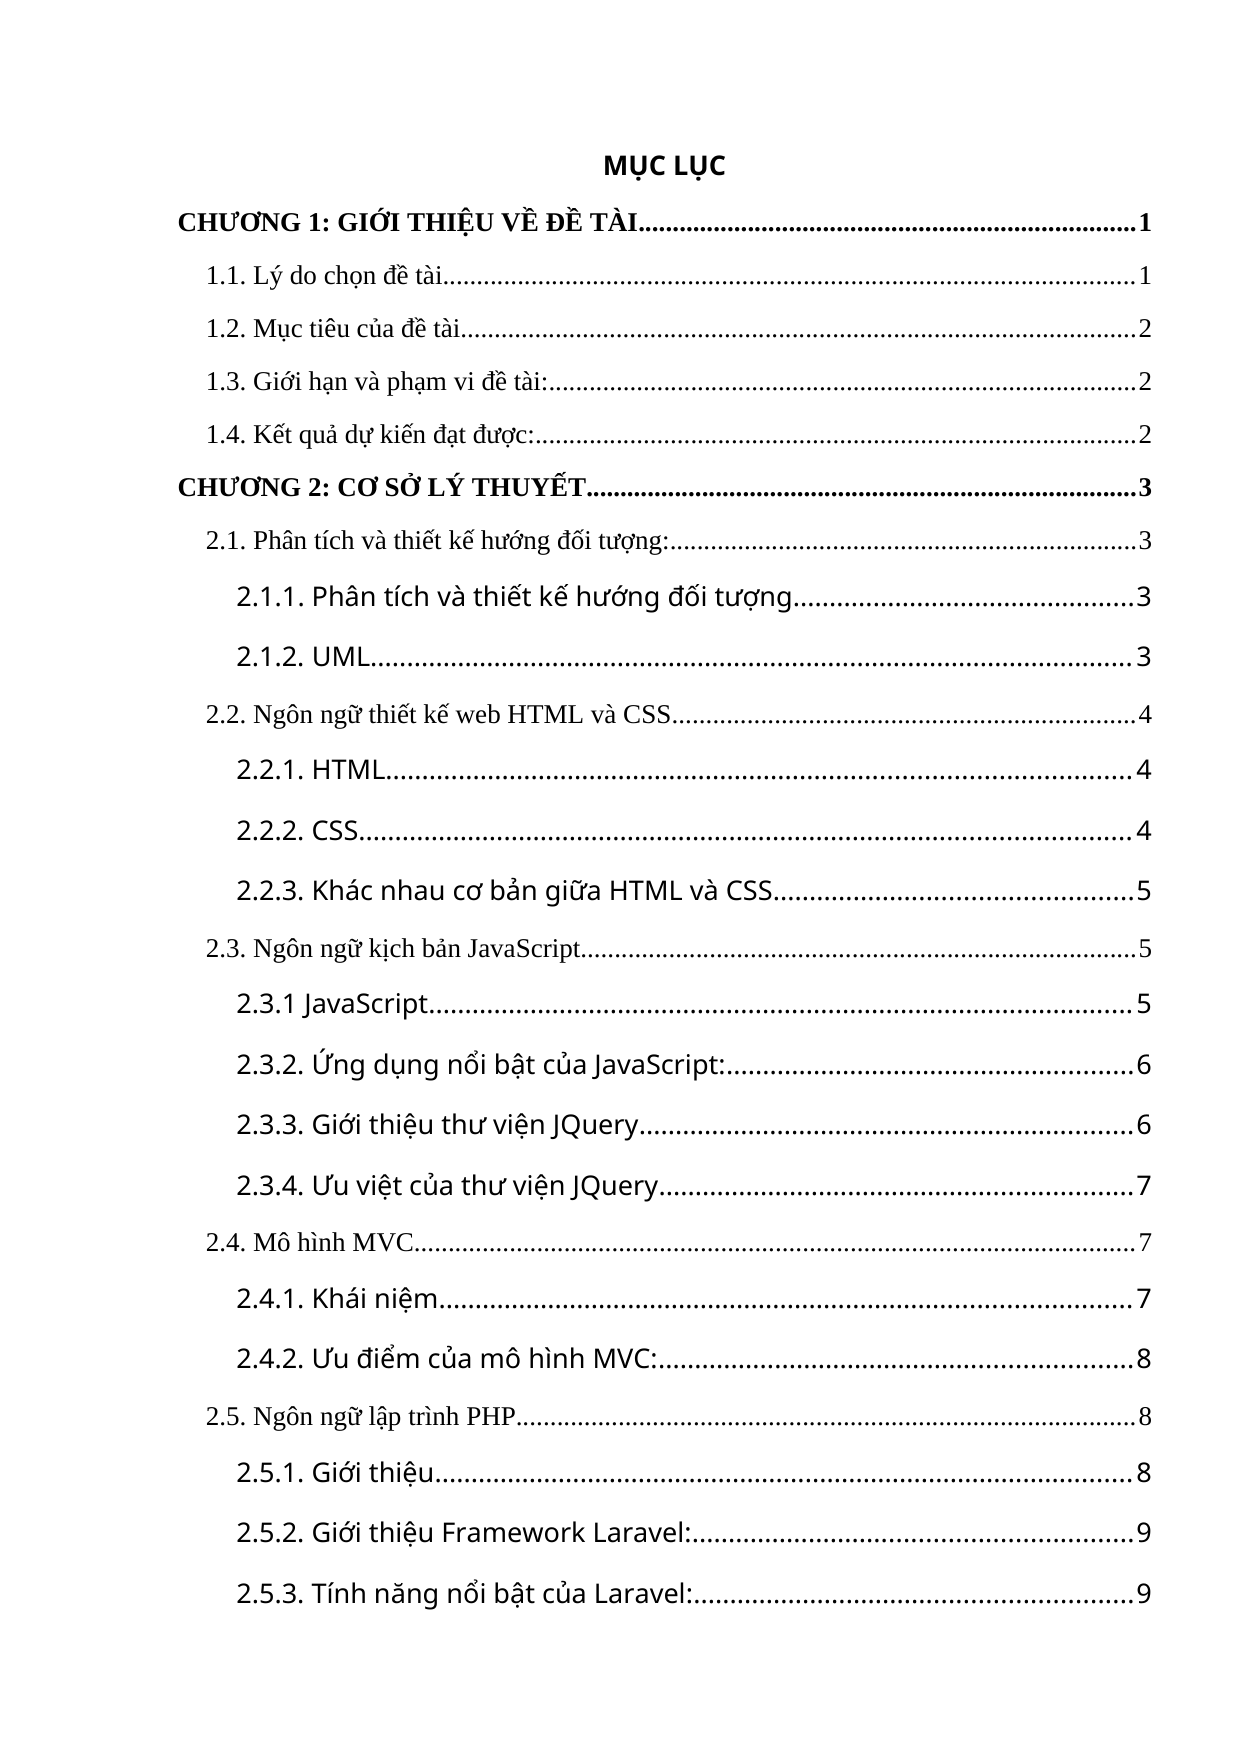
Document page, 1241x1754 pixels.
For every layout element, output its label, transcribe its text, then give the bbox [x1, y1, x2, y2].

text 2.2.2. CSS 4 [236, 811, 1152, 848]
text 2.4. Mô hình MVC 7 [206, 1227, 1152, 1258]
text 1.1. Lý do chọn đề tài 1 [206, 259, 1152, 291]
text CHƯƠNG 2: CƠ SỞ LÝ THUYẾT 3 [177, 471, 1152, 502]
text 2.1.1. Phân tích và thiết kế hướng đối tượng 3 [236, 577, 1152, 614]
text 2.2.3. Khác nhau cơ bản giữa HTML và CSS 5 [236, 872, 1152, 908]
text 2.3.1 JavaScript 5 [236, 985, 1152, 1022]
text CHƯƠNG 1: GIỚI THIỆU VỀ ĐỀ TÀI 1 [177, 207, 1152, 238]
text 2.4.1. Khái niệm 7 [236, 1279, 1152, 1316]
text 1.2. Mục tiêu của đề tài 2 [206, 312, 1152, 343]
text 2.1.2. UML 3 [236, 637, 1152, 674]
text 2.5.2. Giới thiệu Framework Laravel: 9 [236, 1514, 1152, 1551]
text 2.3. Ngôn ngữ kịch bản JavaScript 5 [206, 932, 1152, 963]
text 2.3.3. Giới thiệu thư viện JQuery 6 [236, 1106, 1152, 1143]
text 1.3. Giới hạn và phạm vi đề tài: 2 [206, 365, 1152, 396]
text MỤC LỤC [177, 146, 1152, 183]
text 2.4.2. Ưu điểm của mô hình MVC: 8 [236, 1340, 1152, 1377]
text 1.4. Kết quả dự kiến đạt được: 2 [206, 418, 1152, 449]
text 2.3.2. Ứng dụng nổi bật của JavaScript: 6 [236, 1045, 1152, 1082]
text 2.2.1. HTML 4 [236, 751, 1152, 788]
text 2.1. Phân tích và thiết kế hướng đối tượng: 3 [206, 524, 1152, 555]
text 2.3.4. Ưu việt của thư viện JQuery 7 [236, 1166, 1152, 1203]
text 2.5. Ngôn ngữ lập trình PHP 8 [206, 1400, 1152, 1431]
text 2.2. Ngôn ngữ thiết kế web HTML và CSS 4 [206, 698, 1152, 729]
text 2.5.1. Giới thiệu 8 [236, 1453, 1152, 1490]
text 2.5.3. Tính năng nổi bật của Laravel: 9 [236, 1574, 1152, 1611]
